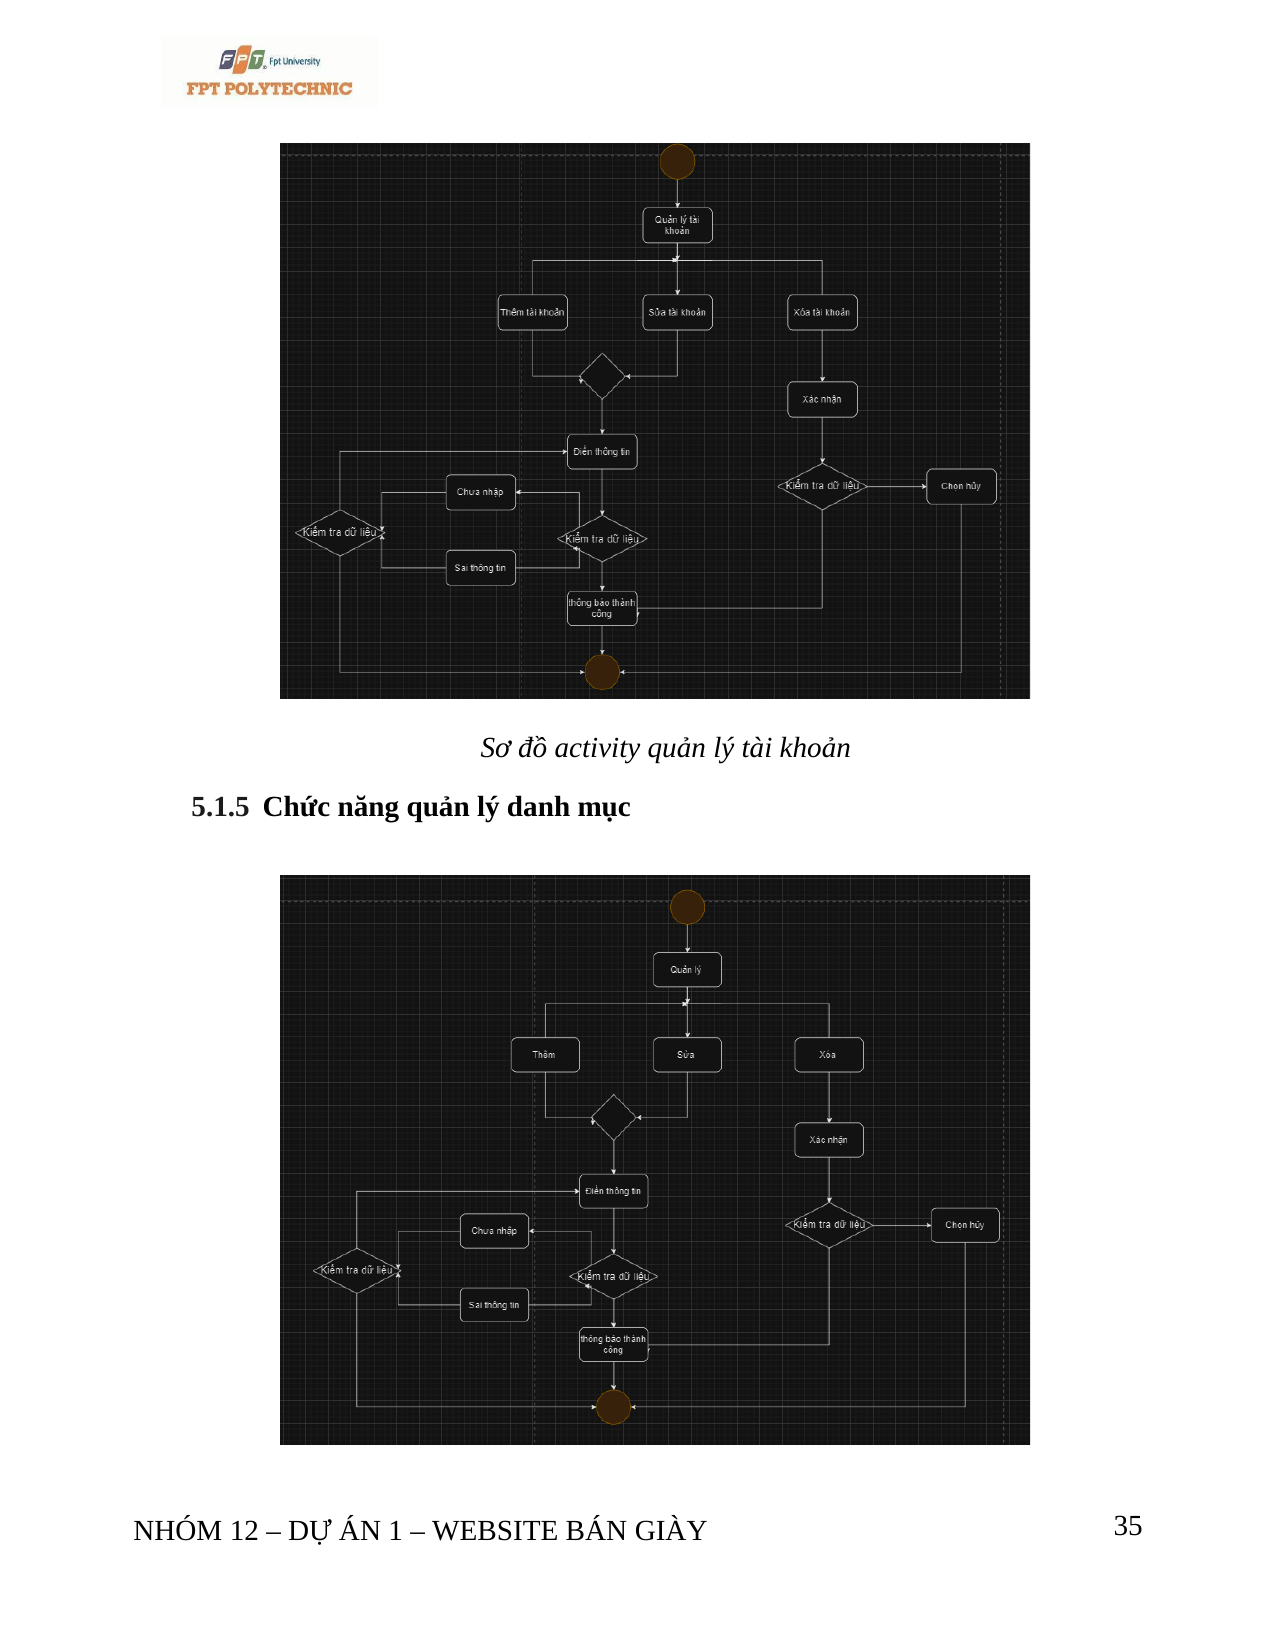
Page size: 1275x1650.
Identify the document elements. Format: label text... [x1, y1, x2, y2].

subtitle Chức năng quản lý danh mục [191, 789, 1198, 823]
picture [280, 143, 1031, 699]
text Sơ đồ activity quản lý tài khoản [237, 730, 1096, 763]
picture [280, 875, 1031, 1445]
picture [160, 36, 379, 107]
